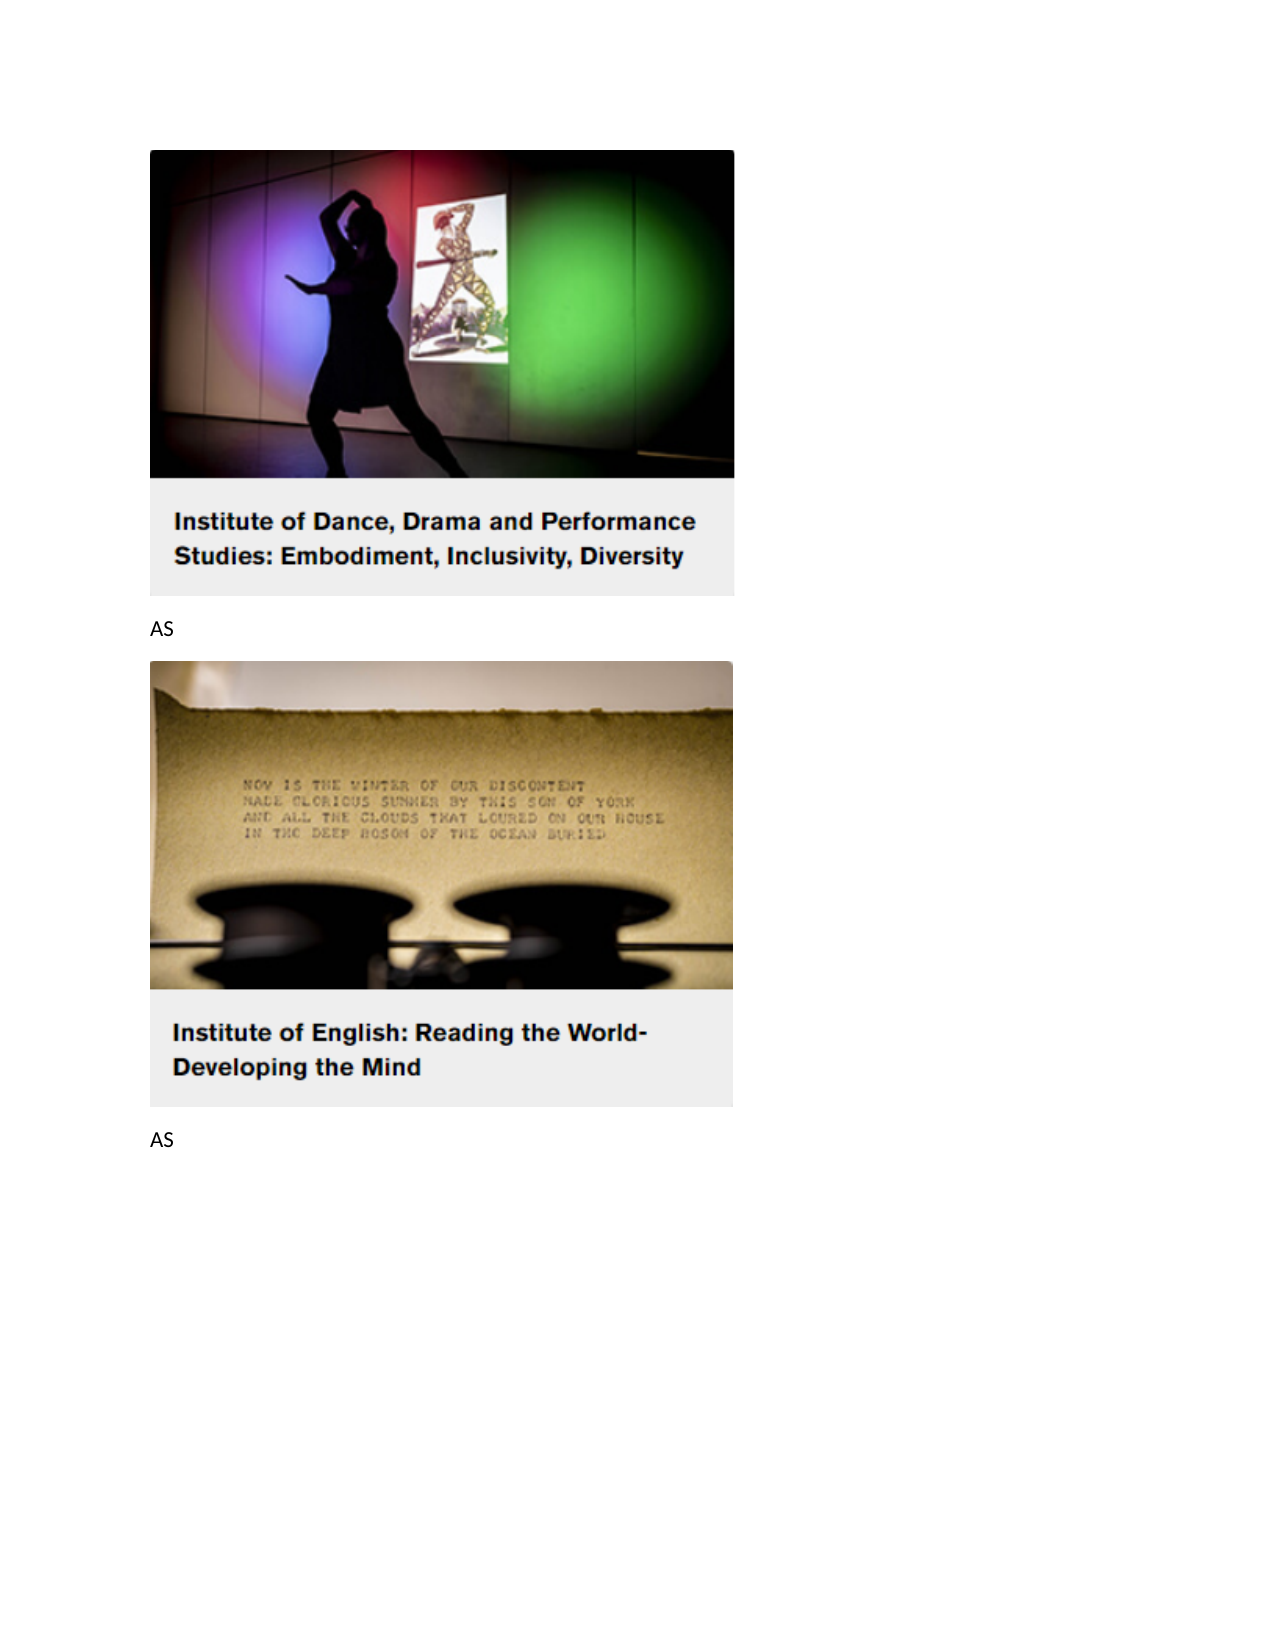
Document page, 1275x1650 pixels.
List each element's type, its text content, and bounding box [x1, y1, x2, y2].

text AS [150, 614, 1125, 642]
text AS [150, 1125, 1125, 1153]
